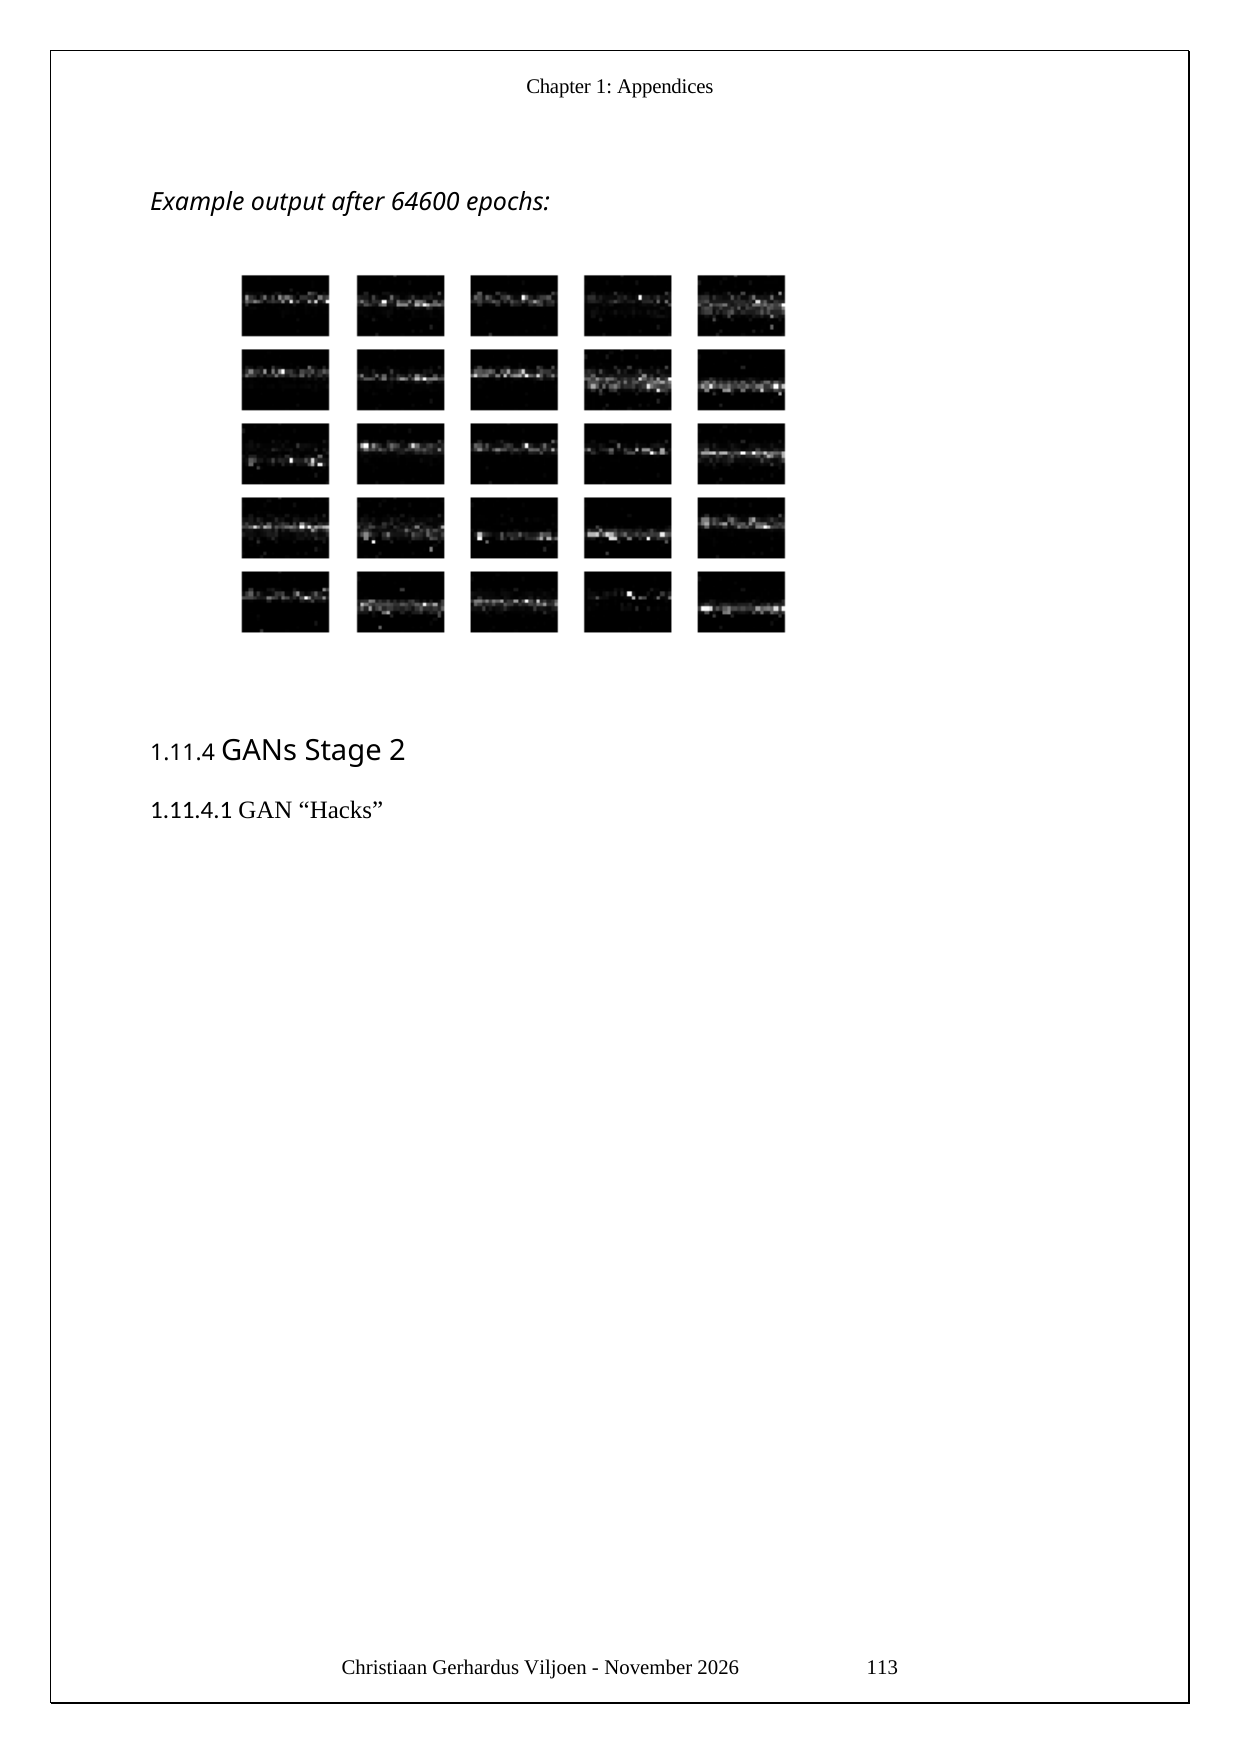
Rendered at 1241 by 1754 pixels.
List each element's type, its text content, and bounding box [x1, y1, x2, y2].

picture [150, 218, 861, 692]
subtitle GANs Stage 2 [150, 729, 1089, 769]
text Example output after 64600 epochs: [150, 184, 1089, 218]
subtitle GAN “Hacks” [150, 794, 1089, 824]
